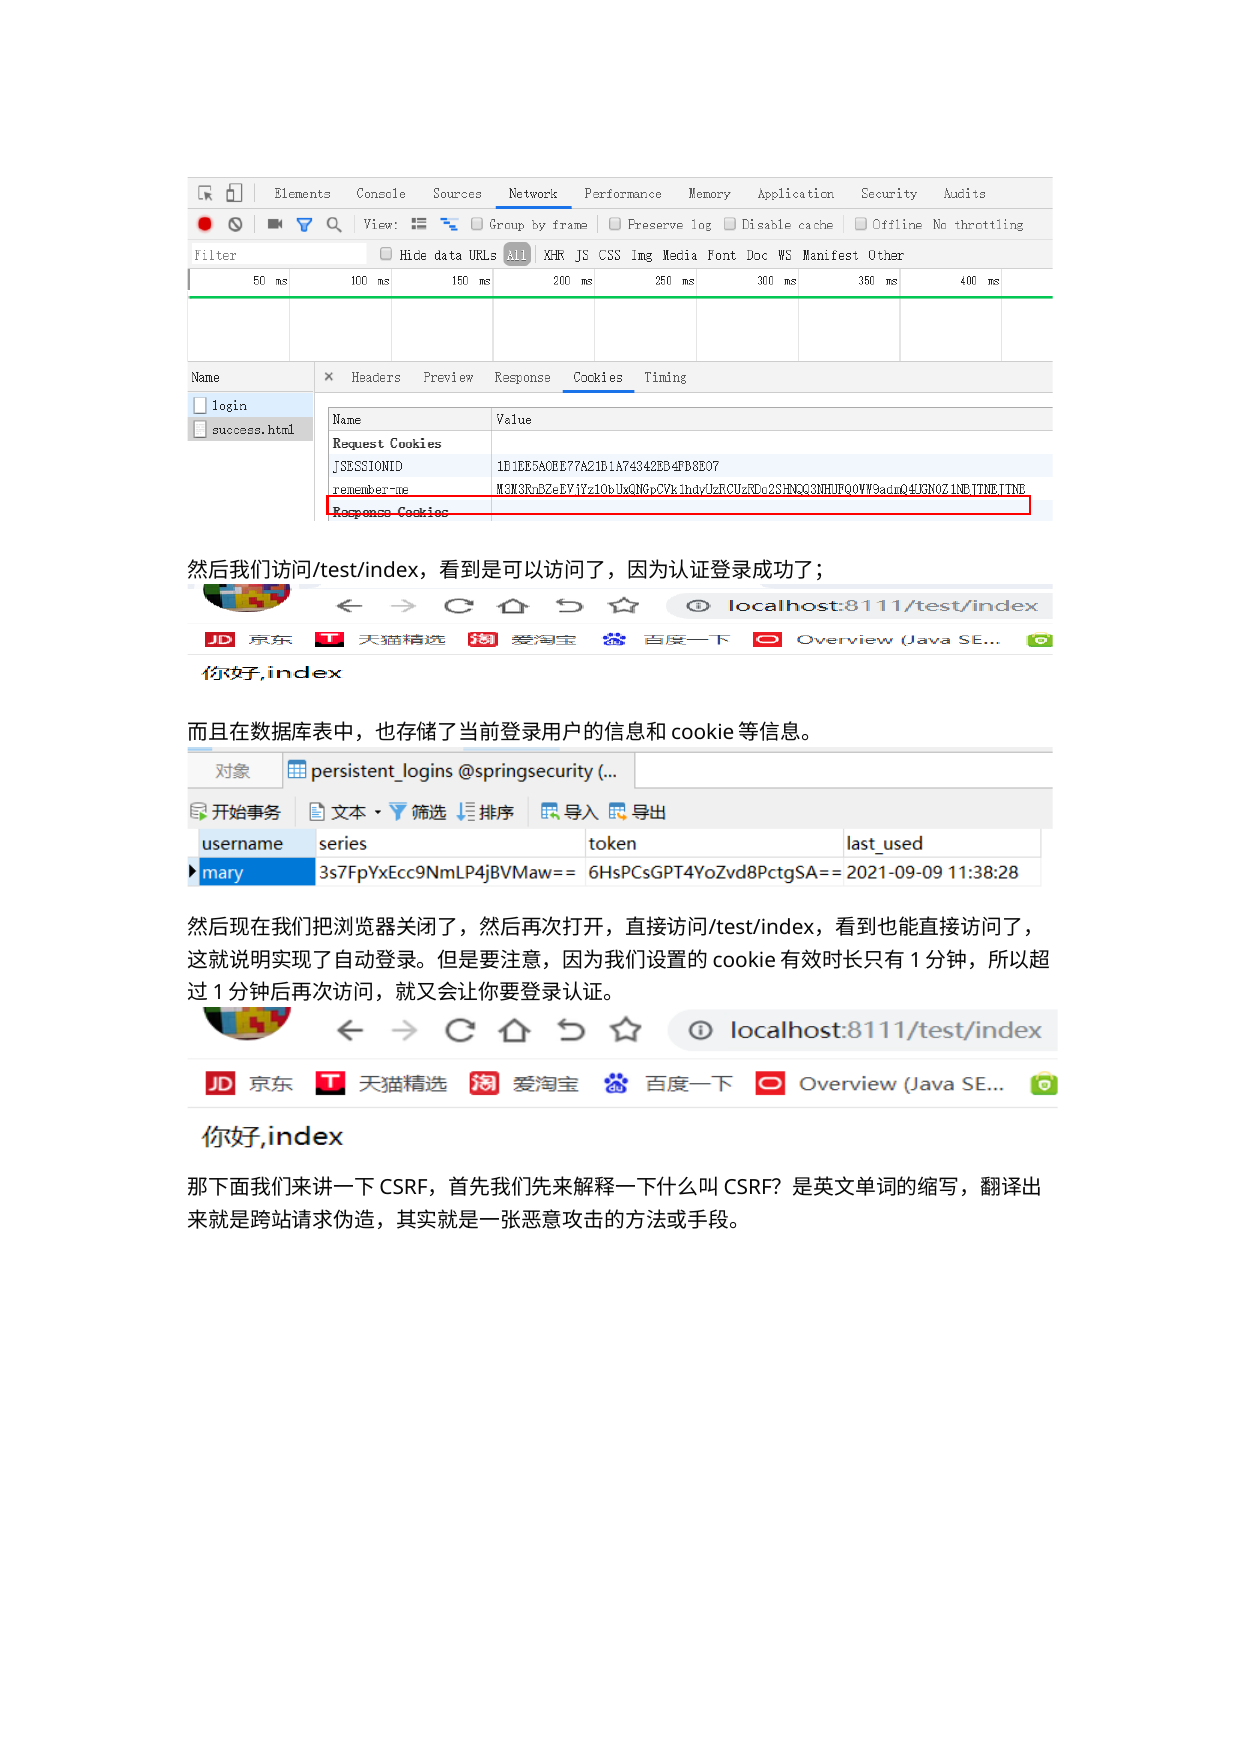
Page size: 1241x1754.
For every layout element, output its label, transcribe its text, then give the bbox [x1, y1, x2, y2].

picture [187, 1007, 1058, 1164]
text 然后现在我们把浏览器关闭了，然后再次打开，直接访问/test/index，看到也能直接访问了，这就说明实现了自动登录。但是要注意，因为我们设置的cookie有效时长只有1分钟，所以超过1分钟后再次访问，就又会让你要登录认证。 [187, 909, 1053, 1007]
text 然后我们访问/test/index，看到是可以访问了，因为认证登录成功了； [187, 552, 1053, 584]
picture [187, 747, 1053, 897]
picture [187, 584, 1053, 684]
text 而且在数据库表中，也存储了当前登录用户的信息和cookie等信息。 [187, 714, 1053, 747]
text 那下面我们来讲一下CSRF，首先我们先来解释一下什么叫CSRF？是英文单词的缩写，翻译出来就是跨站请求伪造，其实就是一张恶意攻击的方法或手段。 [187, 1169, 1053, 1234]
picture [187, 162, 1053, 521]
